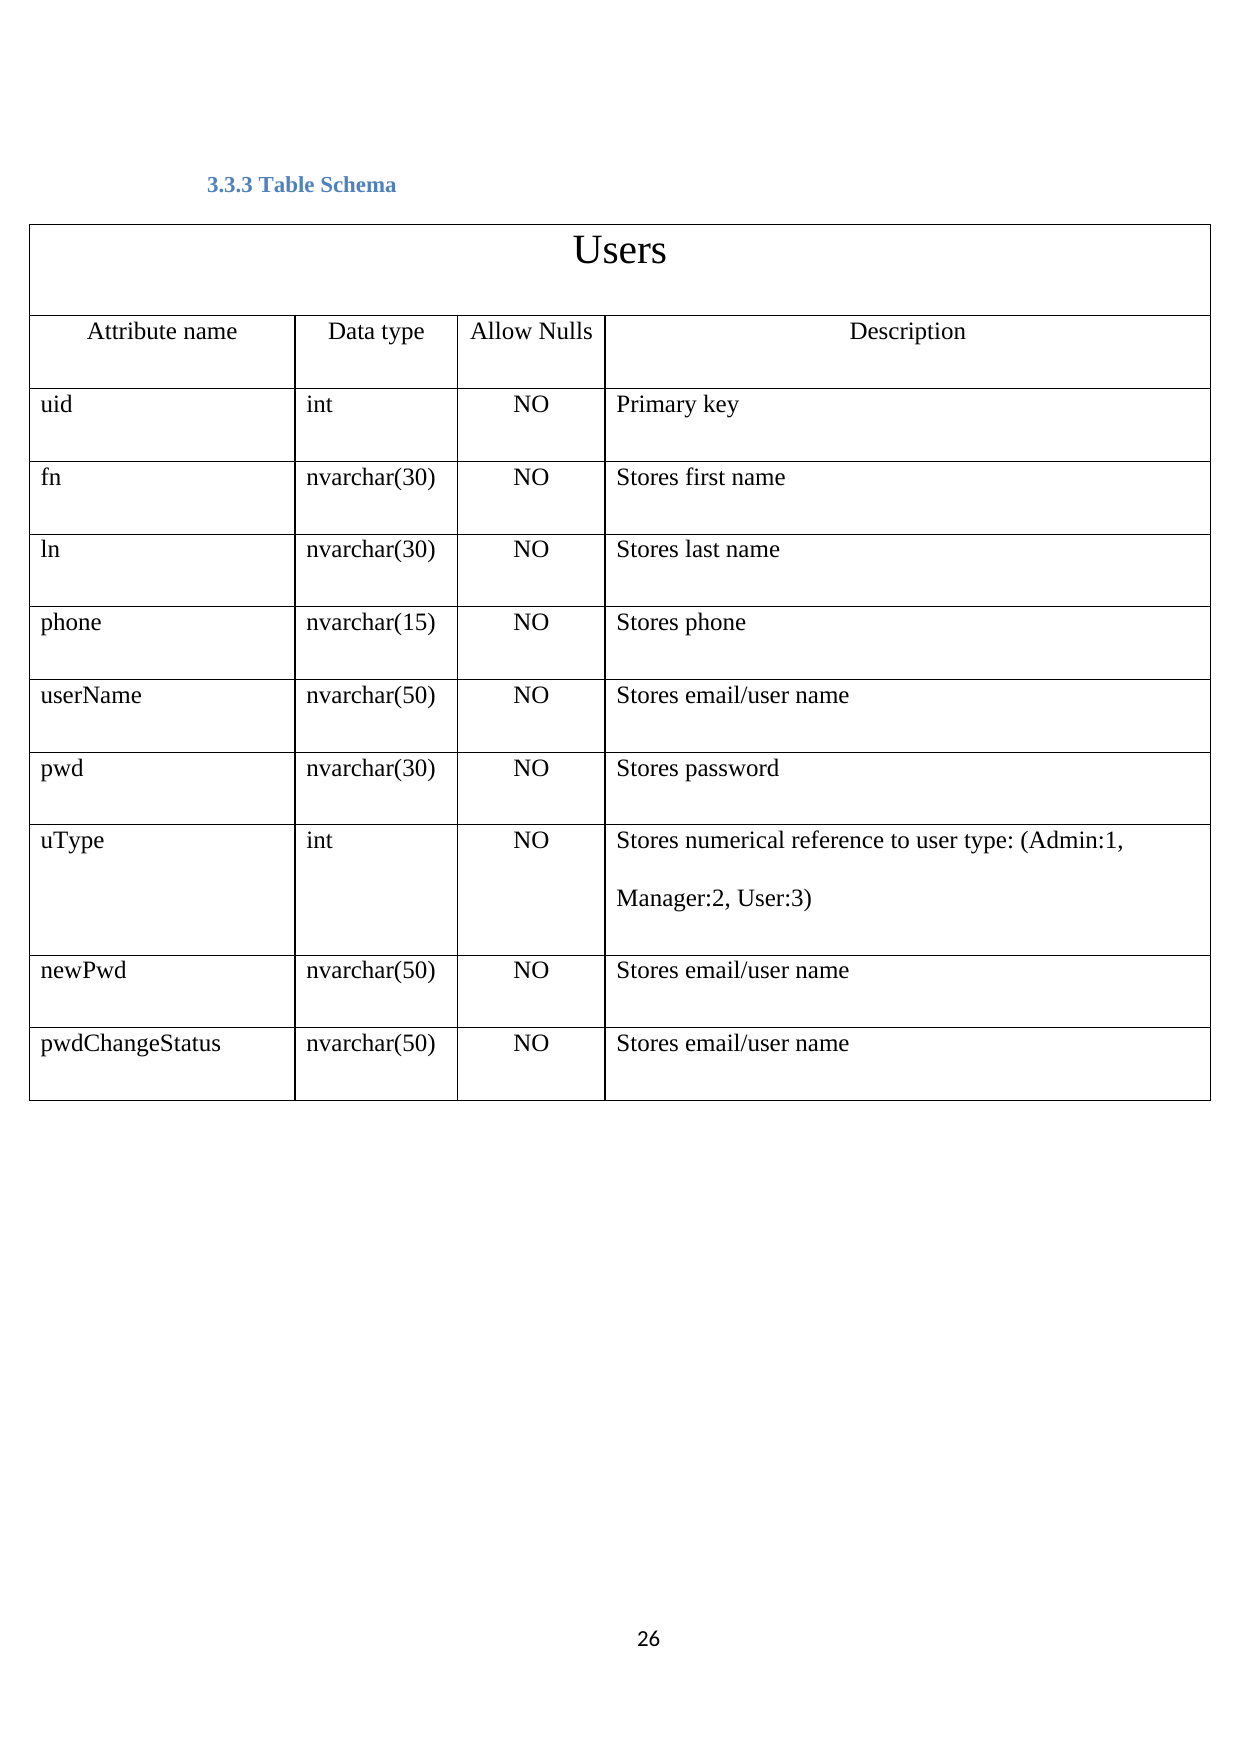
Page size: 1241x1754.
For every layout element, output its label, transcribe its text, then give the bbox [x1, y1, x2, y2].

table_cell NO [458, 535, 604, 606]
table_cell ln [30, 535, 294, 606]
table_cell NO [458, 607, 604, 679]
table_cell Stores numerical reference to user type: (Admin:1, Manager:2, User:3) [606, 825, 1210, 954]
table_cell int [296, 389, 457, 461]
table_cell Description [606, 316, 1210, 388]
table_cell uType [30, 825, 294, 954]
table_cell Primary key [606, 389, 1210, 461]
table_cell nvarchar(50) [296, 956, 457, 1027]
table_cell NO [458, 956, 604, 1027]
table_cell NO [458, 1028, 604, 1100]
table_cell fn [30, 462, 294, 533]
table_cell NO [458, 680, 604, 752]
table_cell Data type [296, 316, 457, 388]
table_cell pwd [30, 753, 294, 824]
table_cell nvarchar(50) [296, 680, 457, 752]
table_cell Stores last name [606, 535, 1210, 606]
table_cell nvarchar(30) [296, 535, 457, 606]
table_cell phone [30, 607, 294, 679]
table_cell Stores phone [606, 607, 1210, 679]
table_cell Allow Nulls [458, 316, 604, 388]
table_cell NO [458, 389, 604, 461]
table_cell userName [30, 680, 294, 752]
table_cell pwdChangeStatus [30, 1028, 294, 1100]
subtitle 3.3.3 Table Schema [207, 171, 1090, 197]
table_cell Stores first name [606, 462, 1210, 533]
table_cell Stores email/user name [606, 680, 1210, 752]
table_cell newPwd [30, 956, 294, 1027]
table_cell int [296, 825, 457, 954]
table_cell NO [458, 753, 604, 824]
table_cell nvarchar(30) [296, 753, 457, 824]
table_cell Stores email/user name [606, 956, 1210, 1027]
table_cell uid [30, 389, 294, 461]
table_cell Attribute name [30, 316, 294, 388]
table_header Users [30, 225, 1210, 315]
table_cell NO [458, 825, 604, 954]
table_cell nvarchar(50) [296, 1028, 457, 1100]
table_cell nvarchar(15) [296, 607, 457, 679]
table_cell Stores email/user name [606, 1028, 1210, 1100]
table_cell nvarchar(30) [296, 462, 457, 533]
table_cell NO [458, 462, 604, 533]
table_cell Stores password [606, 753, 1210, 824]
